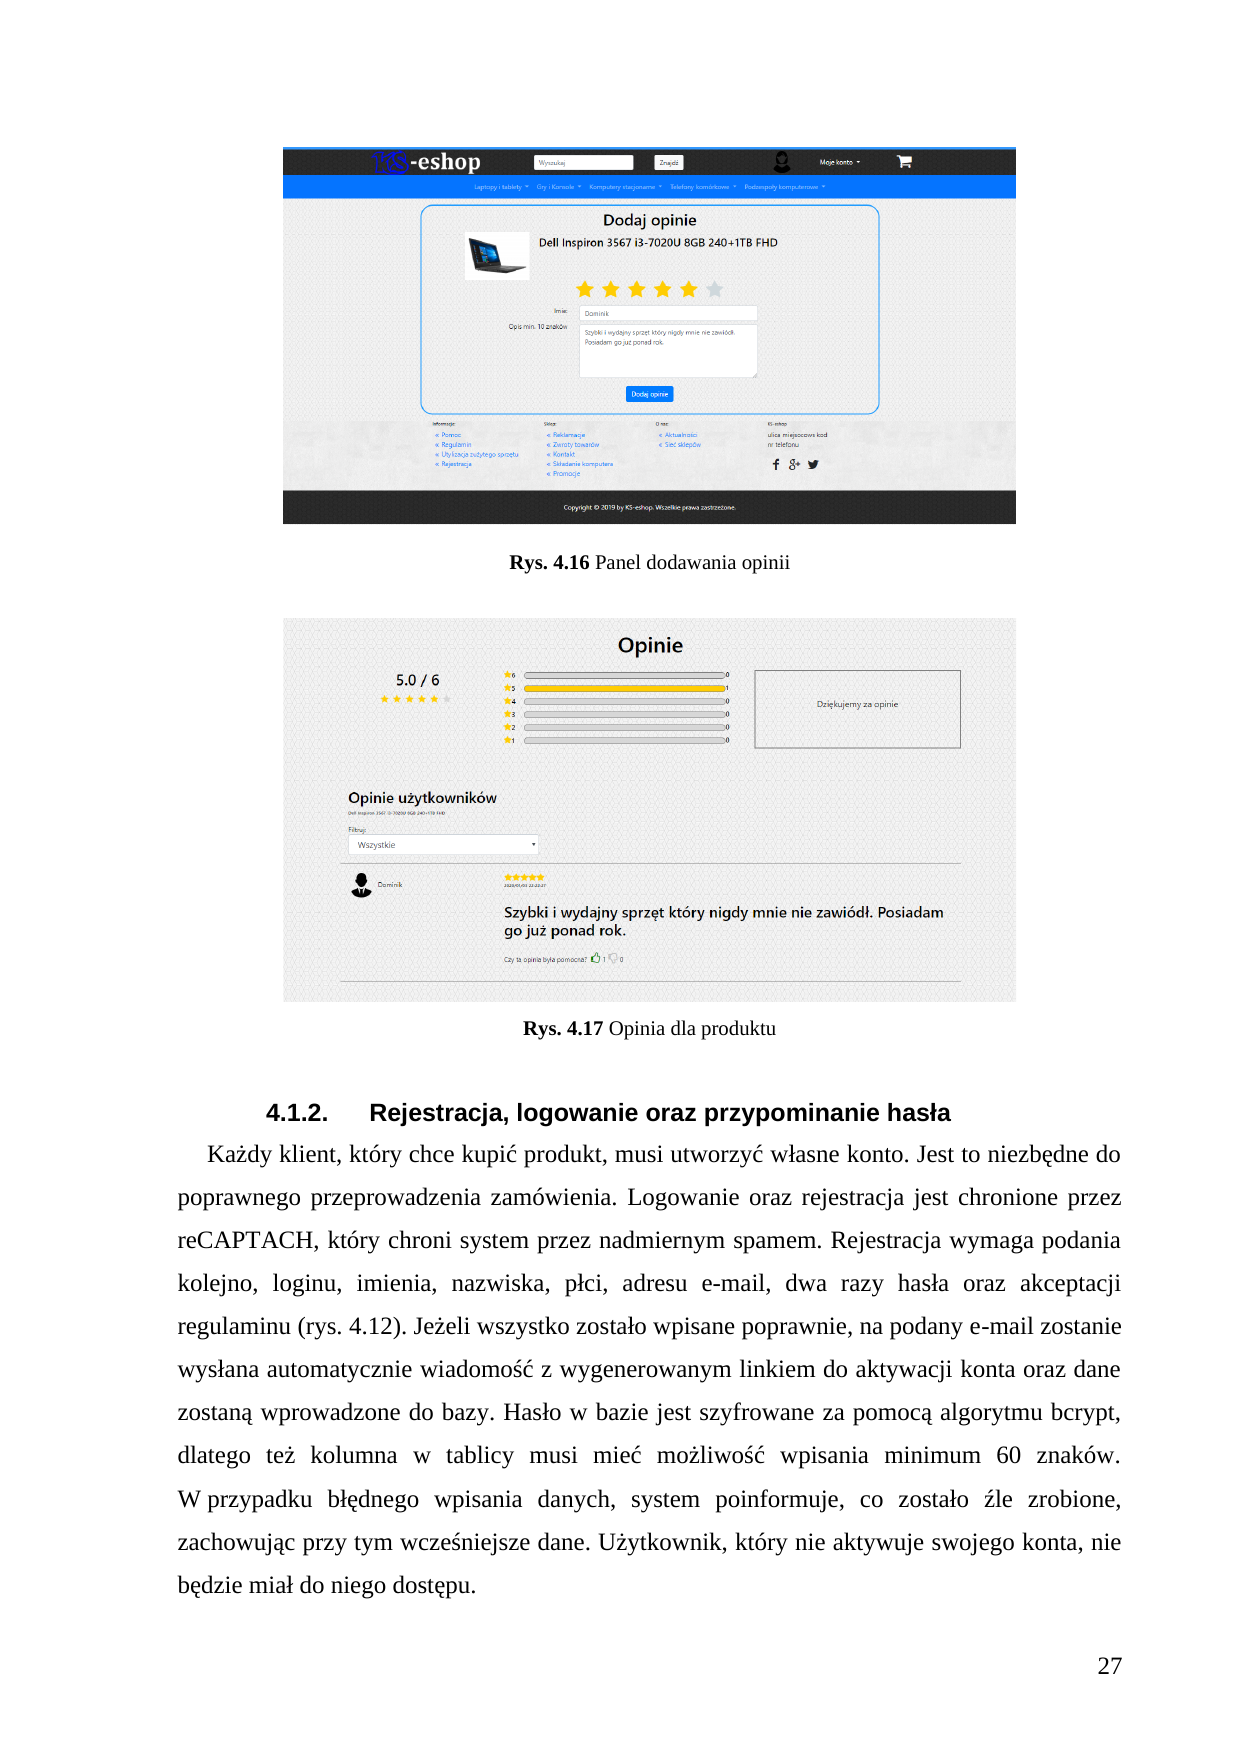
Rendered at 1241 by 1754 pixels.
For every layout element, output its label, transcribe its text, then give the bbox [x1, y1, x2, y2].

subtitle Rejestracja, logowanie oraz przypominanie hasła [266, 1097, 1122, 1126]
picture [283, 147, 1017, 525]
text Każdy klient, który chce kupić produkt, musi utworzyć własne konto. Jest to niezbędne do poprawnego przeprowadzenia zamówienia. Logowanie oraz rejestracja jest chronione przez reCAPTACH, który chroni system przez nadmiernym spamem. Rejestracja wymaga podania kolejno, loginu, imienia, nazwiska, płci, adresu e-mail, dwa razy hasła oraz akceptacji regulaminu (rys. 4.12). Jeżeli wszystko zostało wpisane poprawnie, na podany e-mail zostanie wysłana automatycznie wiadomość z wygenerowanym linkiem do aktywacji konta oraz dane zostaną wprowadzone do bazy. Hasło w bazie jest szyfrowane za pomocą algorytmu bcrypt, dlatego też kolumna w tablicy musi mieć możliwość wpisania minimum 60 znaków. W przypadku błędnego wpisania danych, system poinformuje, co zostało źle zrobione, zachowując przy tym wcześniejsze dane. Użytkownik, który nie aktywuje swojego konta, nie będzie miał do niego dostępu. [177, 1139, 1122, 1599]
picture [283, 618, 1017, 1002]
